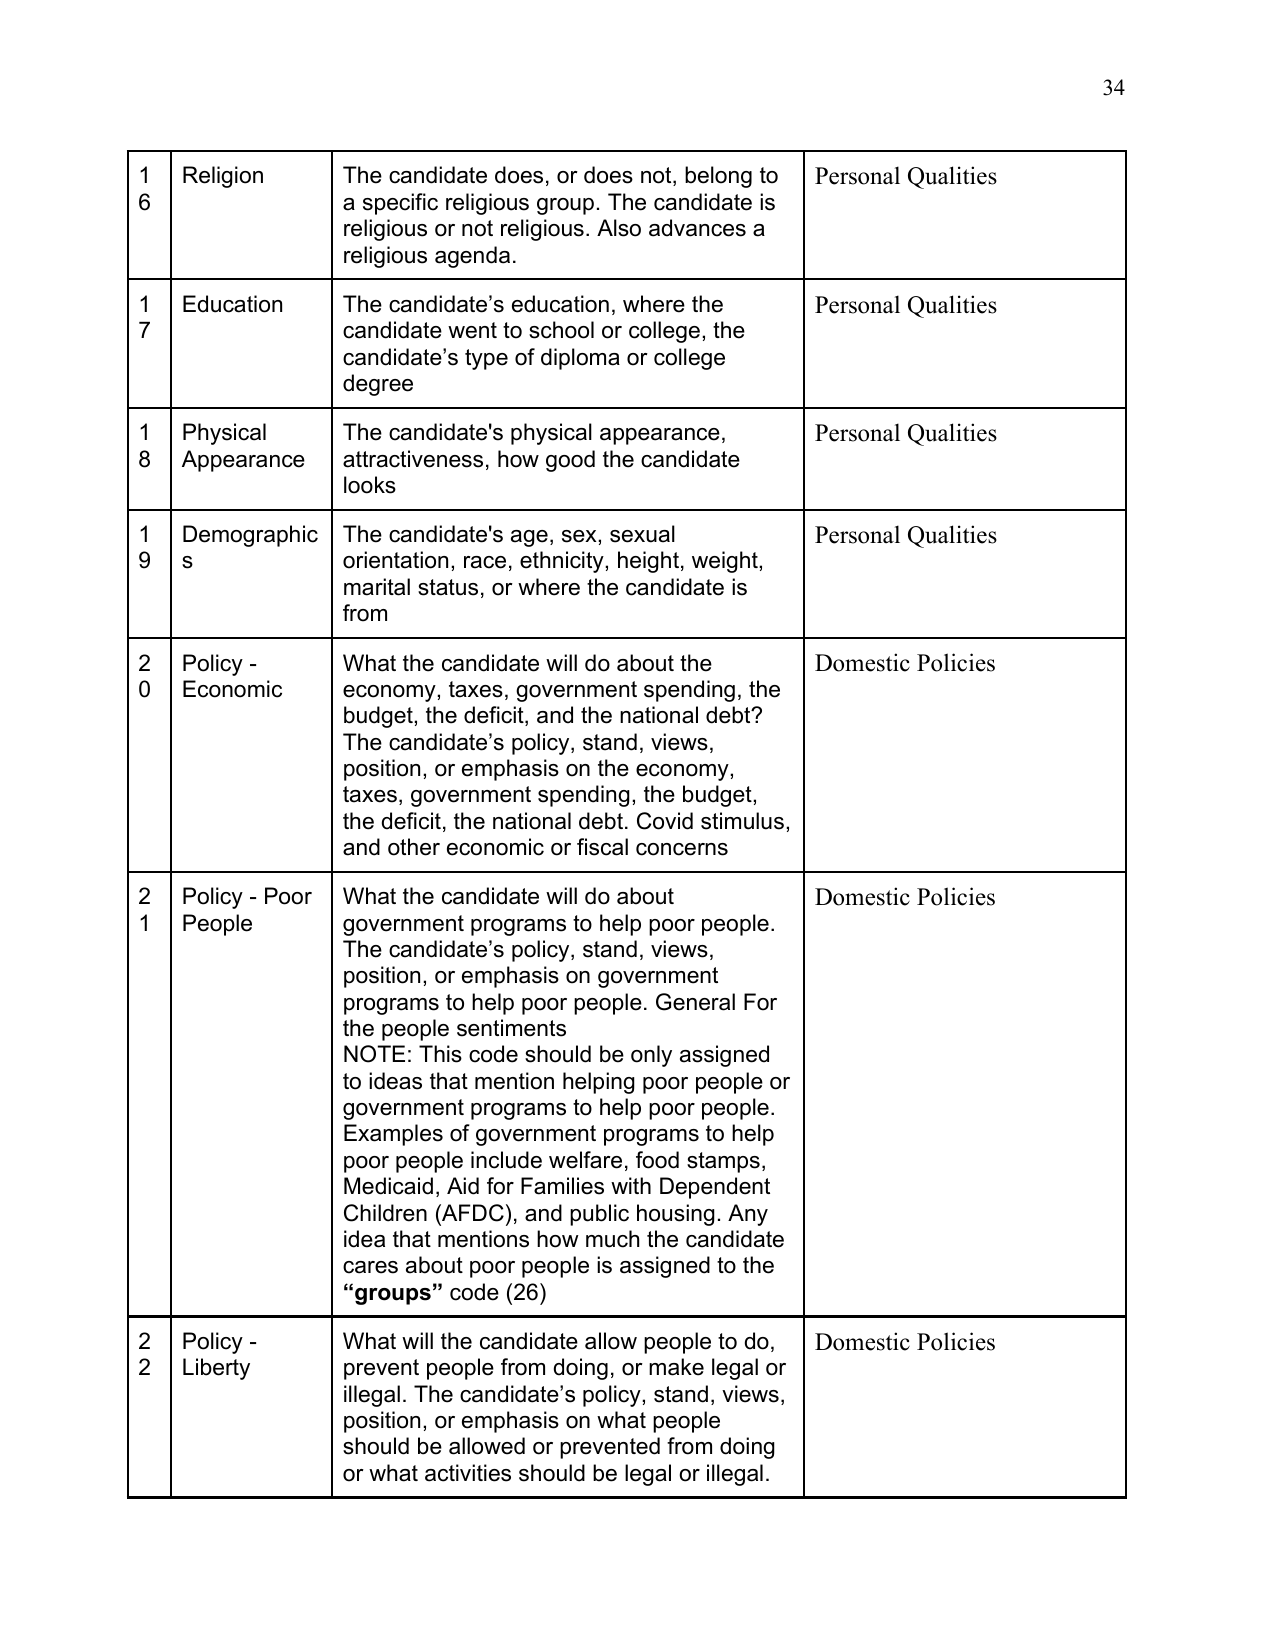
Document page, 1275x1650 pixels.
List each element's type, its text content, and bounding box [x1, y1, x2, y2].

table_cell Personal Qualities [805, 409, 1125, 509]
table_cell Policy - Liberty [172, 1318, 331, 1496]
table_cell 21 [129, 873, 170, 1315]
table_cell 22 [129, 1318, 170, 1496]
table_cell 19 [129, 511, 170, 637]
table_cell Domestic Policies [805, 639, 1125, 871]
table_cell Policy - Economic [172, 639, 331, 871]
table_cell 18 [129, 409, 170, 509]
table_cell Religion [172, 152, 331, 278]
table_cell The candidate's physical appearance, attractiveness, how good the candidate looks [333, 409, 803, 509]
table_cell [333, 1318, 803, 1496]
table_cell 17 [129, 280, 170, 407]
table_cell The candidate's age, sex, sexual orientation, race, ethnicity, height, weight, marital status, or where the candidate is from [333, 511, 803, 637]
table_cell The candidate’s education, where the candidate went to school or college, the candidate’s type of diploma or college degree [333, 280, 803, 407]
table_cell Personal Qualities [805, 280, 1125, 407]
table_cell Domestic Policies [805, 873, 1125, 1315]
table_cell Policy - Poor People [172, 873, 331, 1315]
table_cell 20 [129, 639, 170, 871]
table_cell What the candidate will do about government programs to help poor people. The candidate’s policy, stand, views, position, or emphasis on government programs to help poor people. General For the people sentiments NOTE: This code should be only assigned to ideas that mention helping poor people or government programs to help poor people. Examples of government programs to help poor people include welfare, food stamps, Medicaid, Aid for Families with Dependent Children (AFDC), and public housing. Any idea that mentions how much the candidate cares about poor people is assigned to the “groups” code (26) [333, 873, 803, 1315]
table_cell What the candidate will do about the economy, taxes, government spending, the budget, the deficit, and the national debt? The candidate’s policy, stand, views, position, or emphasis on the economy, taxes, government spending, the budget, the deficit, the national debt. Covid stimulus, and other economic or fiscal concerns [333, 639, 803, 871]
table_cell 16 [129, 152, 170, 278]
table_cell The candidate does, or does not, belong to a specific religious group. The candidate is religious or not religious. Also advances a religious agenda. [333, 152, 803, 278]
table_cell Physical Appearance [172, 409, 331, 509]
table_cell Domestic Policies [805, 1318, 1125, 1496]
table_cell Education [172, 280, 331, 407]
table_cell Demographics [172, 511, 331, 637]
table_cell Personal Qualities [805, 152, 1125, 278]
table_cell Personal Qualities [805, 511, 1125, 637]
